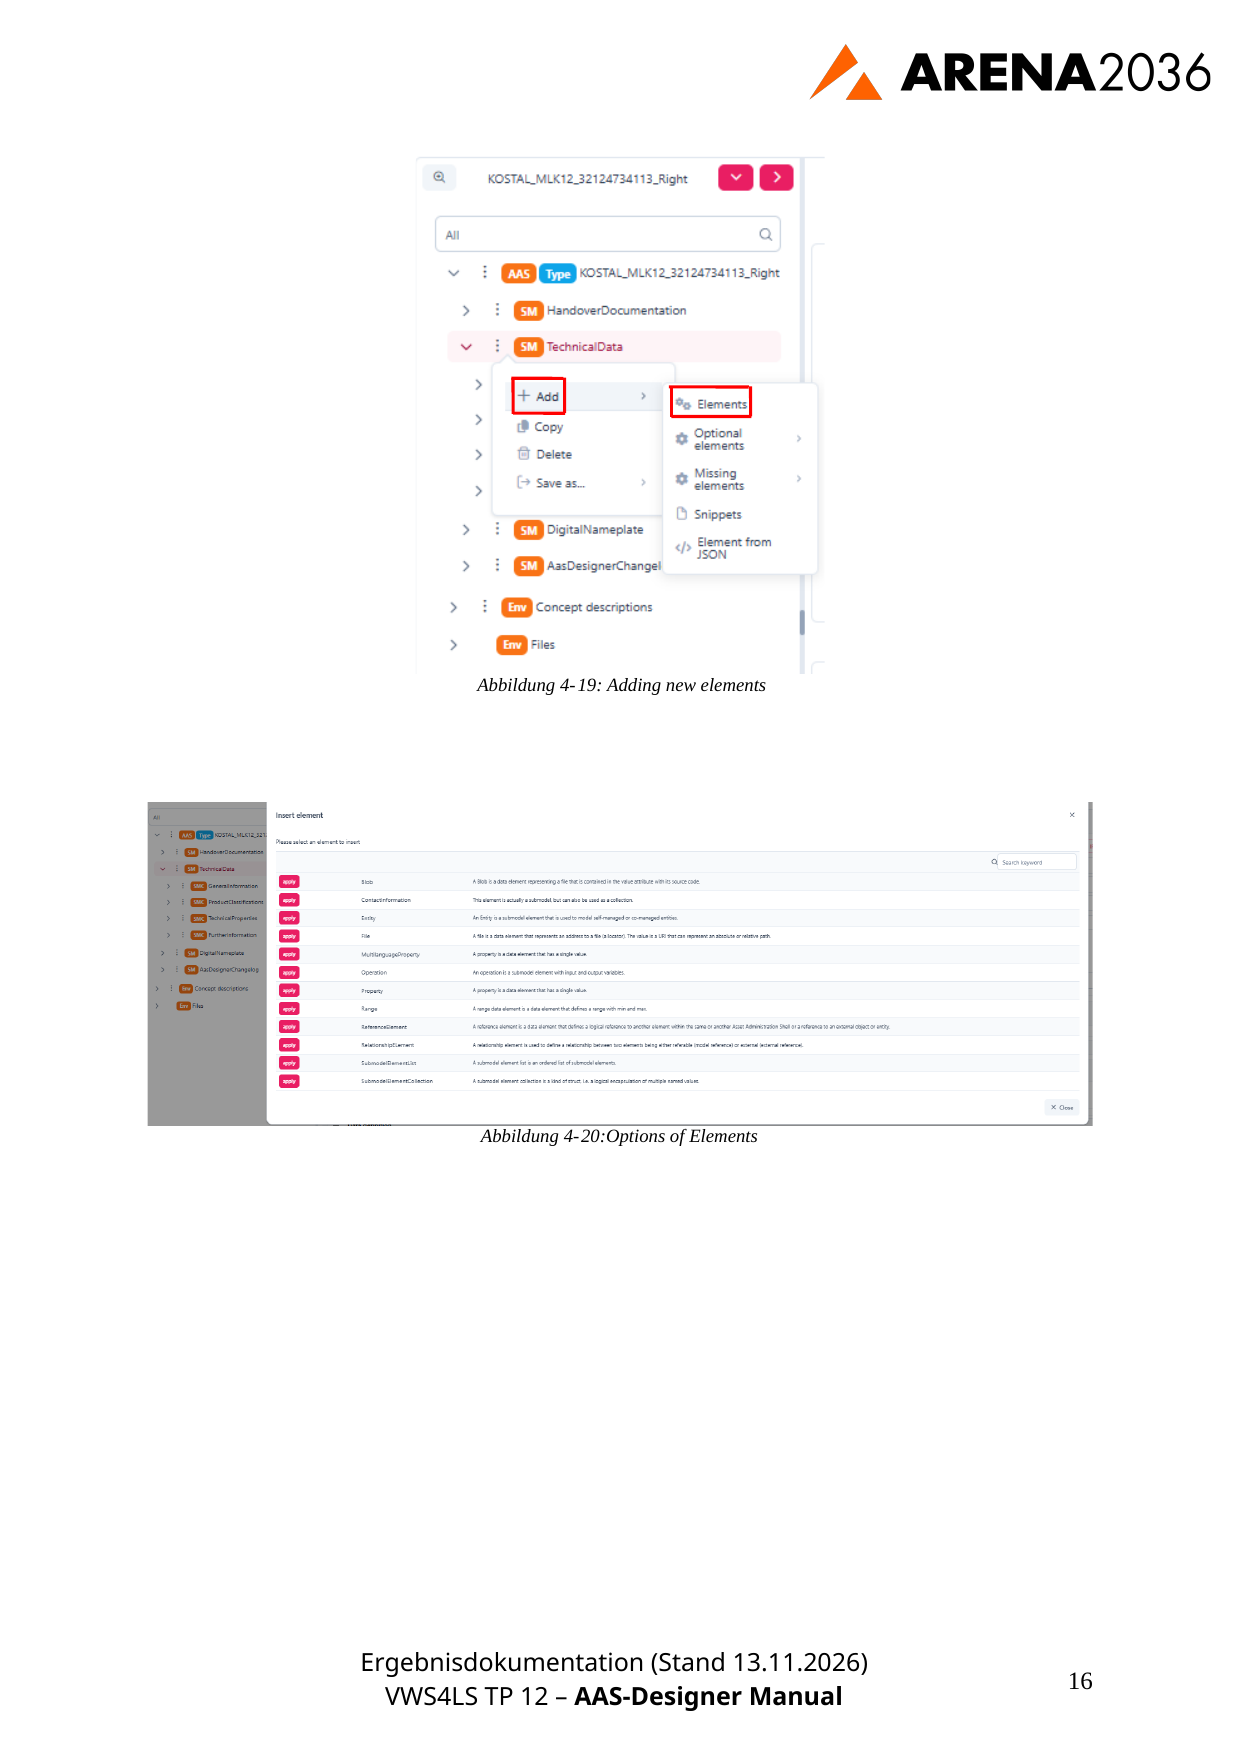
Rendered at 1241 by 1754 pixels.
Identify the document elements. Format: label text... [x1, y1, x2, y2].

picture [147, 802, 1093, 1126]
picture [415, 147, 825, 674]
picture [809, 44, 1211, 100]
